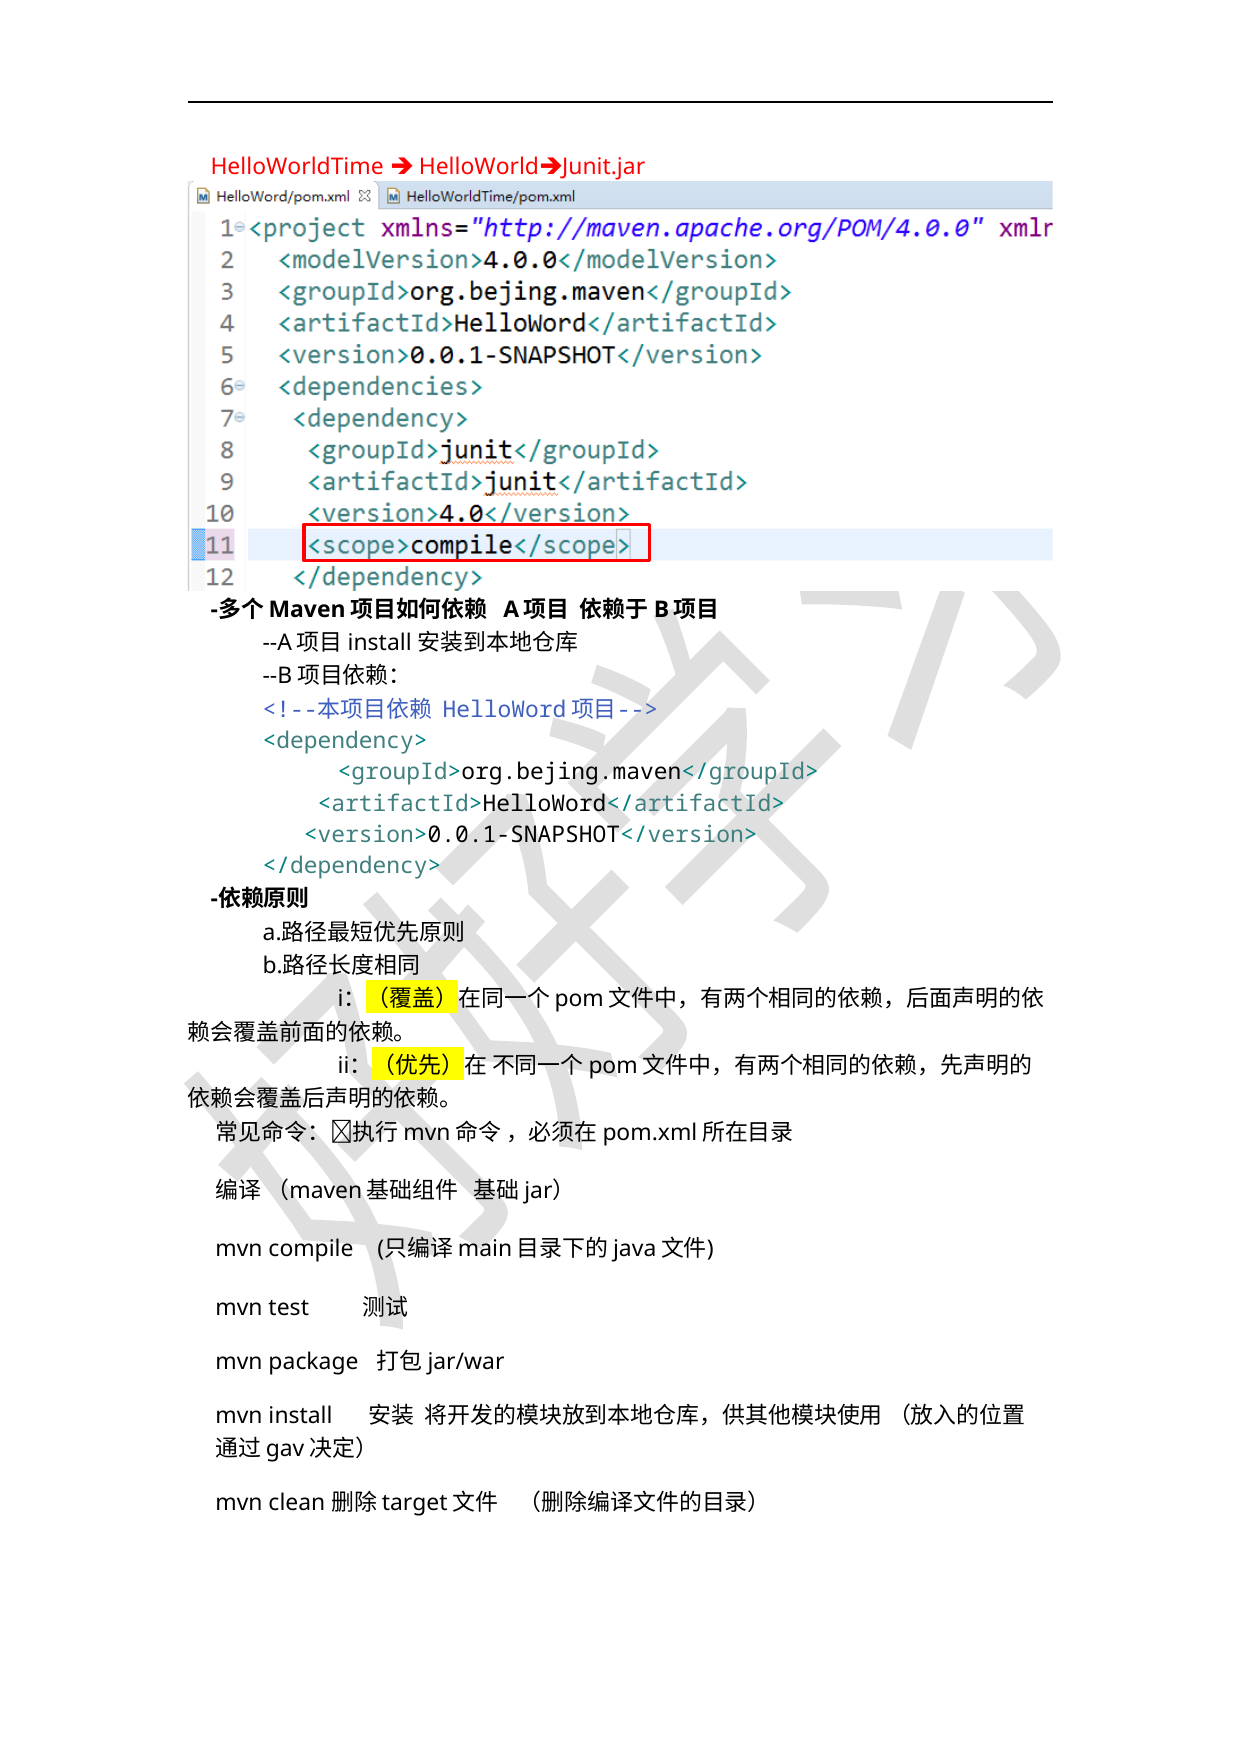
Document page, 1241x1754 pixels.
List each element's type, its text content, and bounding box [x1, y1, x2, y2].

text --A项目 install 安装到本地仓库 [187, 624, 1053, 657]
text <dependency> [187, 724, 1053, 755]
text <groupId>org.bejing.maven</groupId> [187, 755, 1053, 787]
text i：（覆盖）在同一个pom文件中，有两个相同的依赖，后面声明的依赖会覆盖前面的依赖。 [187, 980, 1053, 1047]
text <!--本项目依赖 HelloWord项目--> [187, 691, 1053, 724]
text 常见命令：执行mvn命令 ，必须在pom.xml所在目录 [215, 1113, 1053, 1147]
text -依赖原则 [187, 880, 1053, 914]
text ii：（优先）在 不同一个pom文件中，有两个相同的依赖，先声明的依赖会覆盖后声明的依赖。 [187, 1047, 1053, 1113]
text mvn clean 删除target文件 （删除编译文件的目录） [215, 1484, 1053, 1518]
text <version>0.0.1-SNAPSHOT</version> [187, 818, 1053, 849]
text mvn install 安装 将开发的模块放到本地仓库，供其他模块使用 （放入的位置 通过gav决定） [215, 1397, 1053, 1463]
text --B项目依赖： [187, 657, 1053, 691]
text a.路径最短优先原则 [187, 914, 1053, 947]
text mvn package 打包 jar/war [215, 1343, 1053, 1376]
text </dependency> [187, 849, 1053, 880]
text 编译 （maven基础组件 基础jar） [215, 1172, 1053, 1205]
text mvn compile (只编译main目录下的java文件) [215, 1230, 1053, 1263]
text b.路径长度相同 [187, 947, 1053, 980]
text -多个Maven项目如何依赖 A项目 依赖于 B项目 [187, 591, 1053, 624]
text mvn test 测试 [215, 1288, 1053, 1322]
picture [187, 181, 1053, 591]
text <artifactId>HelloWord</artifactId> [187, 787, 1053, 818]
text HelloWorldTime HelloWorldJunit.jar [187, 150, 1053, 181]
